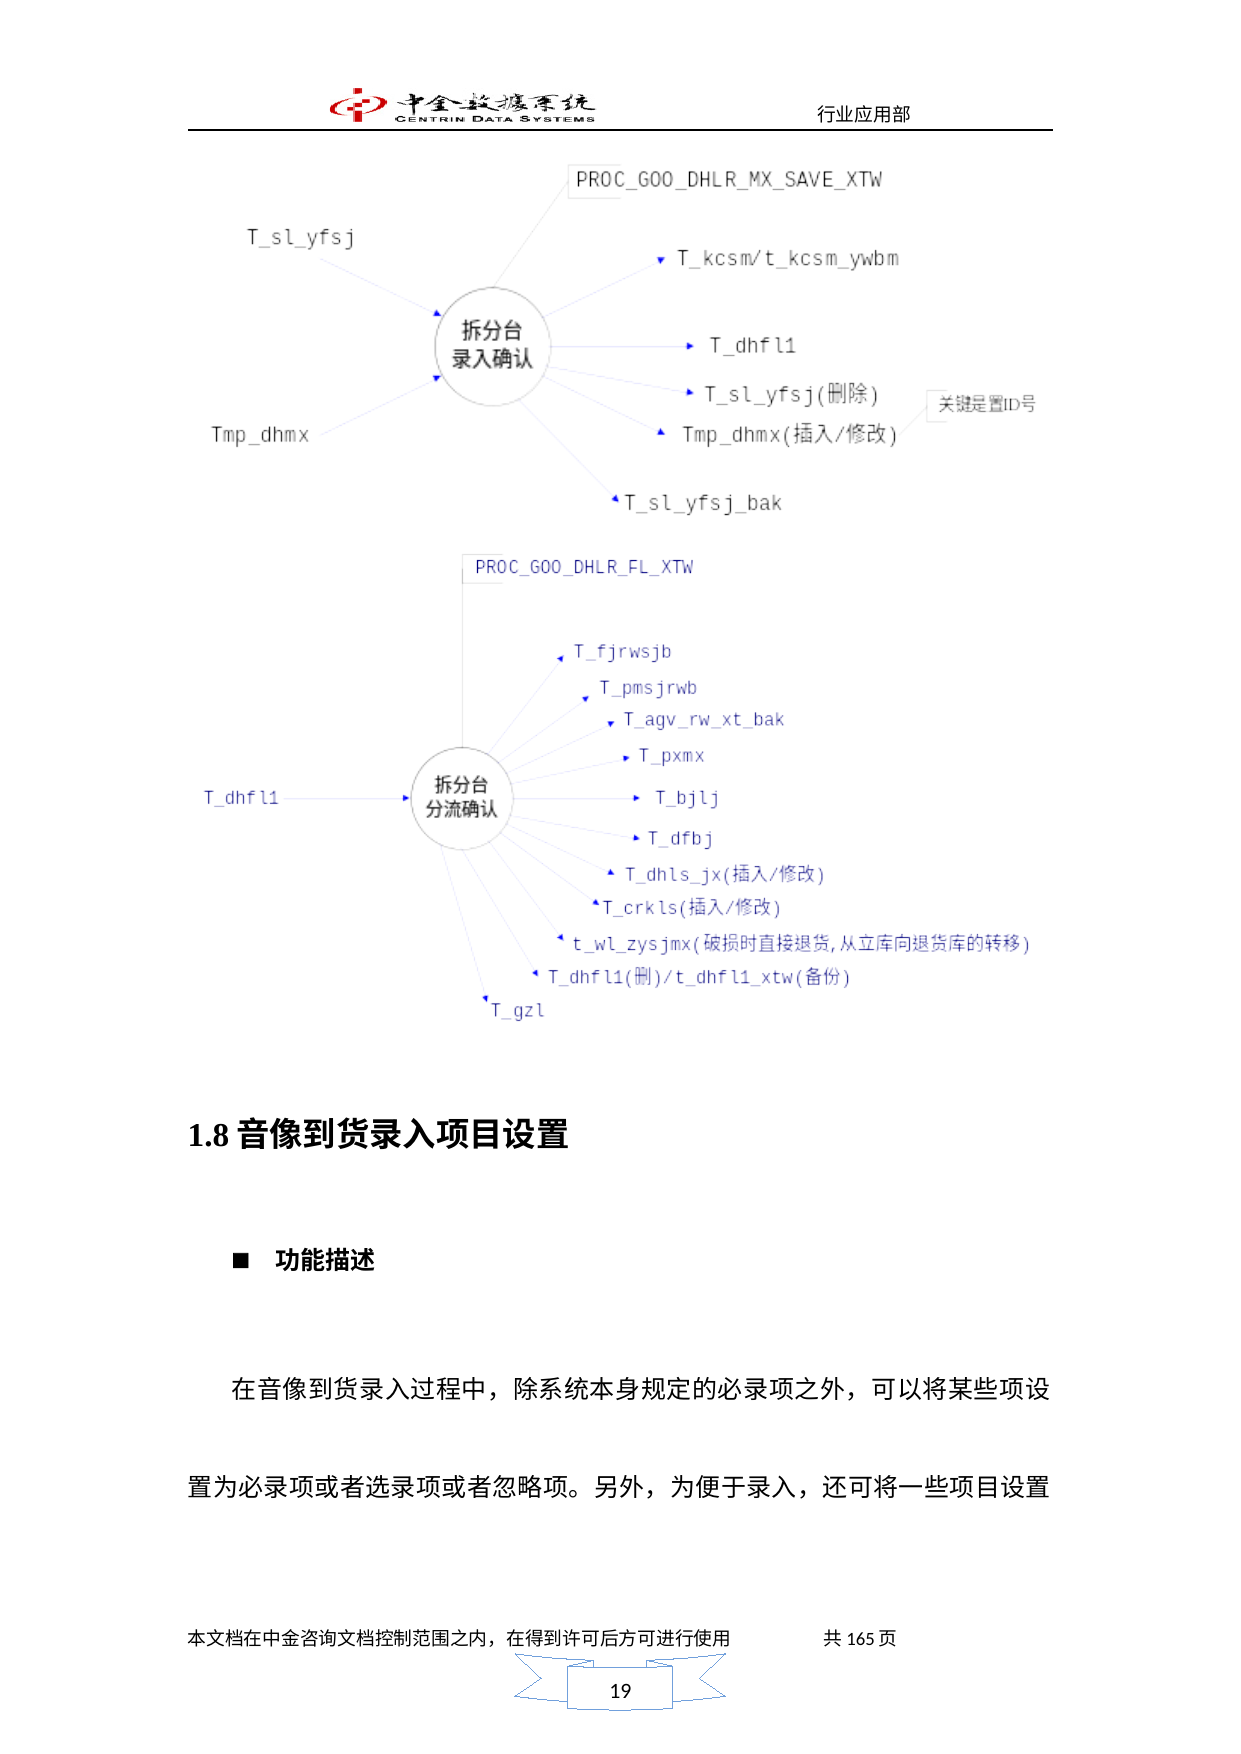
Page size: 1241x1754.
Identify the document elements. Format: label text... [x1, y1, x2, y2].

picture [329, 88, 597, 122]
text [187, 1355, 1053, 1518]
list 功能描述 [231, 1226, 1053, 1291]
subtitle 1.8音像到货录入项目设置 [187, 1099, 1053, 1164]
